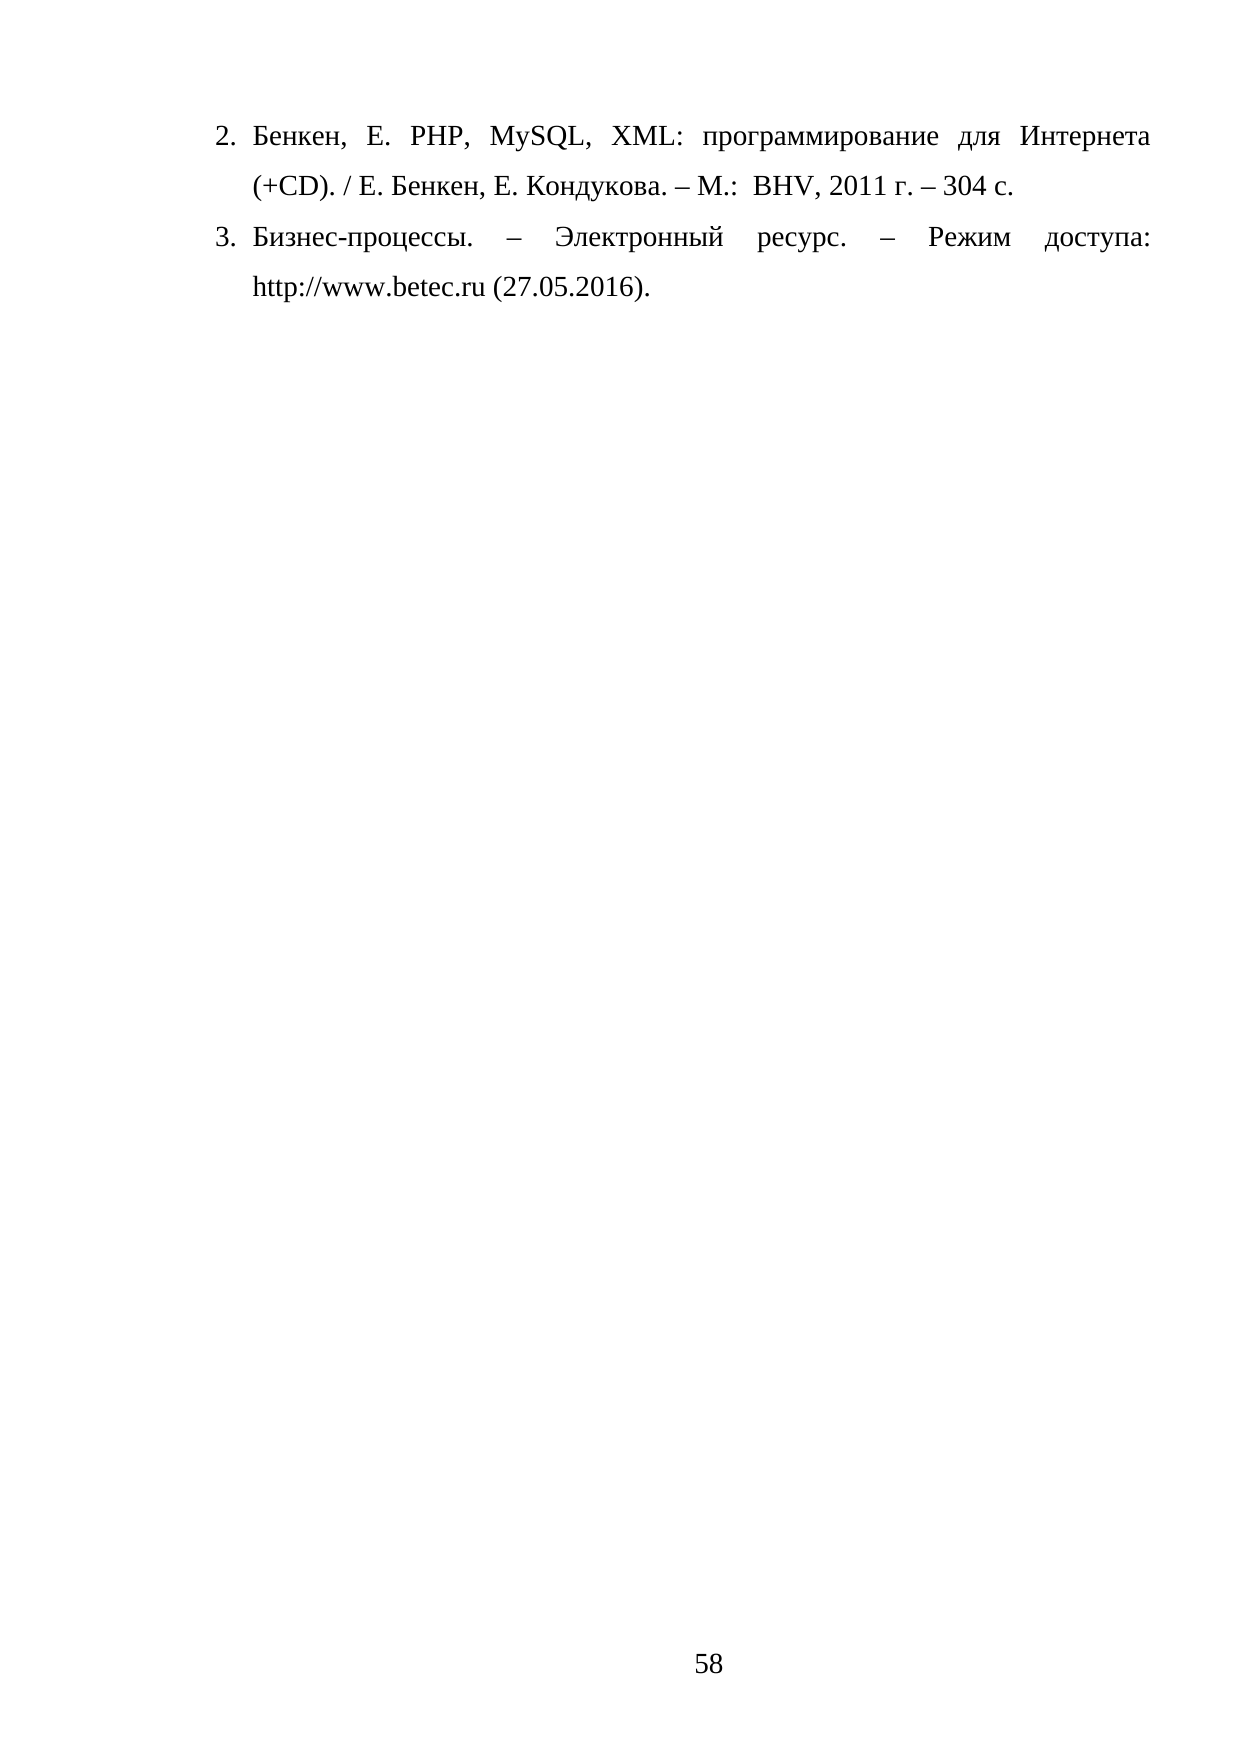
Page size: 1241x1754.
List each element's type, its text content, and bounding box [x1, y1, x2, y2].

list Бенкен, Е. PHP, MySQL, XML: программирование для Интернета (+CD). / Е. Бенкен, Е. Кондукова. – М.: BHV, 2011 г. – 304 c. [215, 118, 1152, 202]
list Бизнес-процессы. – Электронный ресурс. – Режим доступа: http://www.betec.ru (27.05.2016). [215, 219, 1152, 303]
